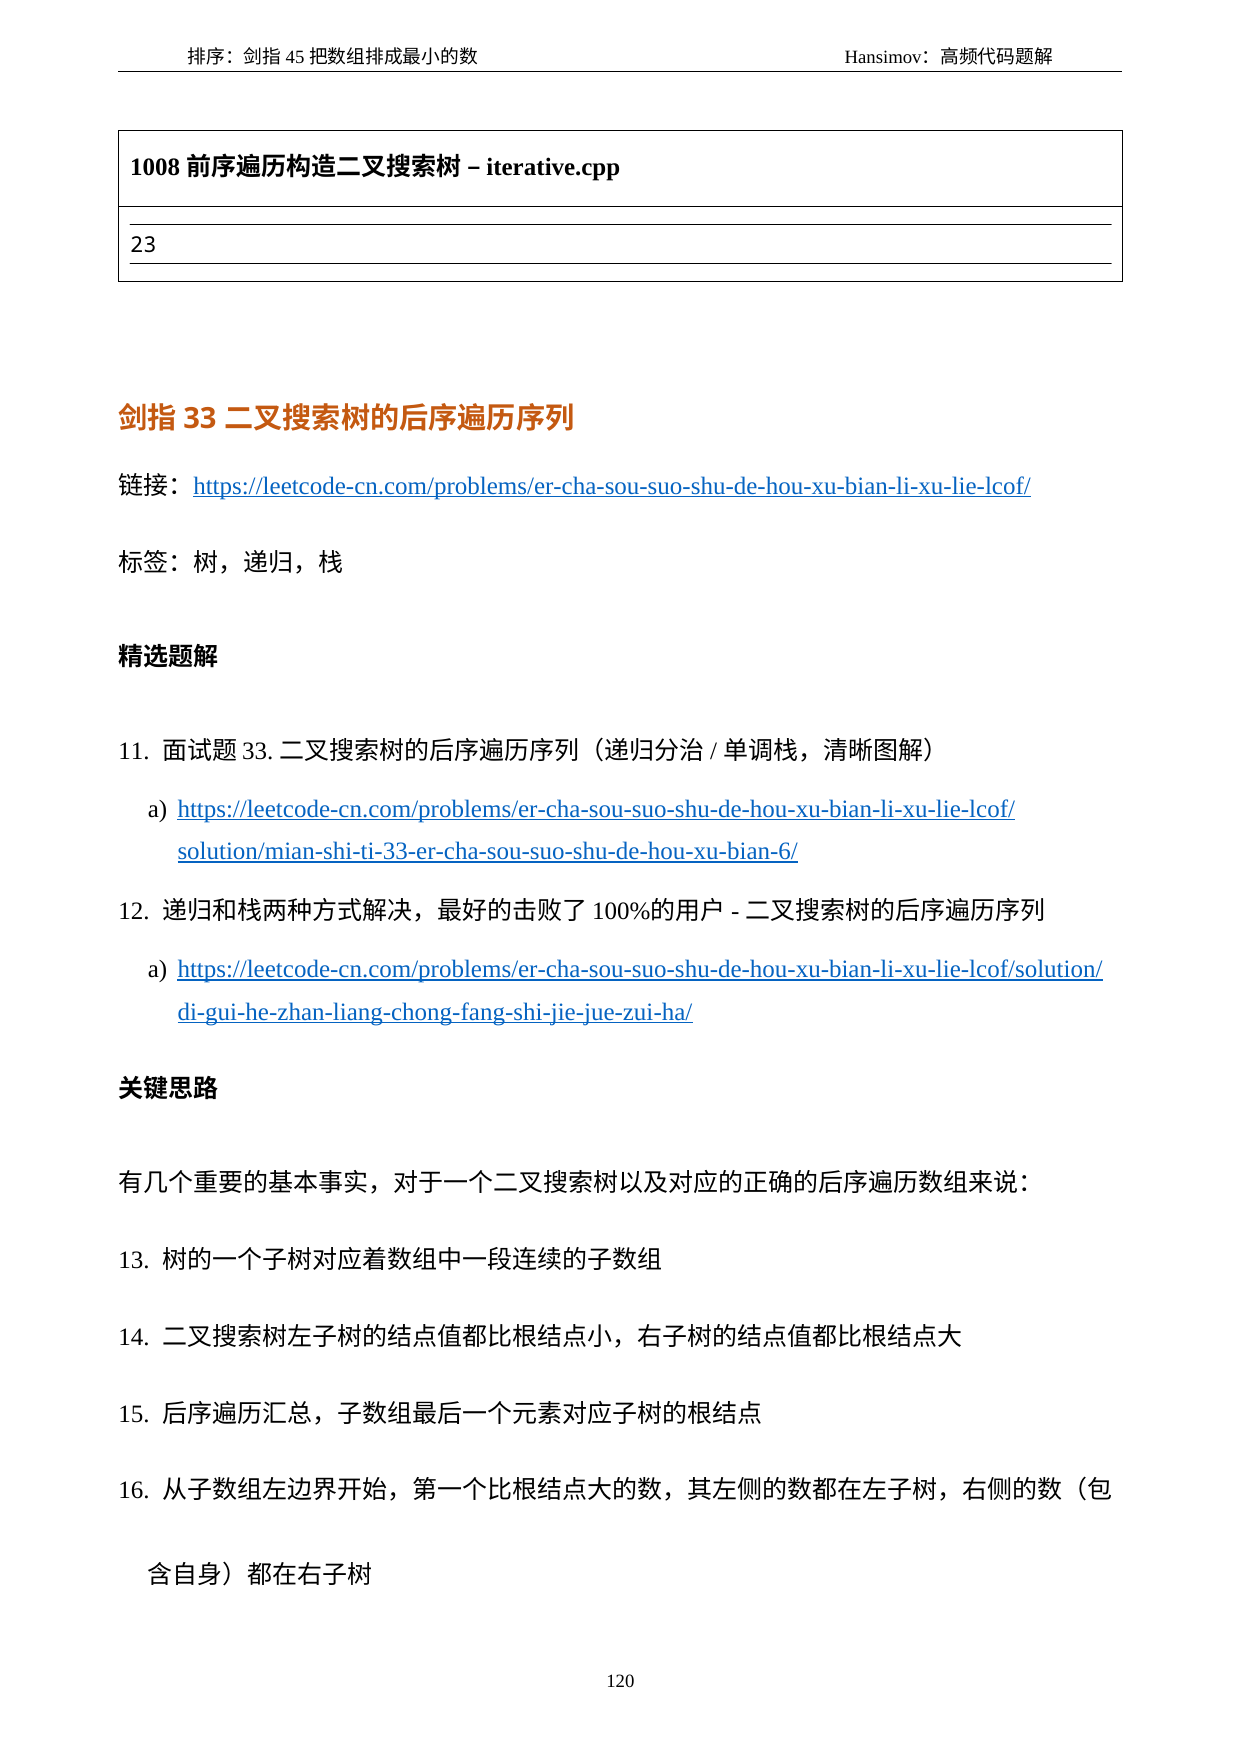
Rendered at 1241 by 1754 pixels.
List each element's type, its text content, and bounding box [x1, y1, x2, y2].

text 链接：https://leetcode-cn.com/problems/er-cha-sou-suo-shu-de-hou-xu-bian-li-xu-lie-lcof/ [118, 449, 1122, 517]
table_header 1008 前序遍历构造二叉搜索树 – iterative.cpp [119, 131, 1122, 206]
list https://leetcode-cn.com/problems/er-cha-sou-suo-shu-de-hou-xu-bian-li-xu-lie-lcof/solution/di-gui-he-zhan-liang-chong-fang-shi-jie-jue-zui-ha/ [148, 952, 1122, 1028]
subtitle 关键思路 [118, 1052, 1097, 1120]
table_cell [119, 207, 1122, 281]
list 面试题33. 二叉搜索树的后序遍历序列（递归分治 / 单调栈，清晰图解） [118, 714, 1122, 782]
list 递归和栈两种方式解决，最好的击败了100%的用户 - 二叉搜索树的后序遍历序列 [118, 875, 1122, 943]
list 树的一个子树对应着数组中一段连续的子数组 [118, 1223, 1122, 1291]
list https://leetcode-cn.com/problems/er-cha-sou-suo-shu-de-hou-xu-bian-li-xu-lie-lcof/solution/mian-shi-ti-33-er-cha-sou-suo-shu-de-hou-xu-bian-6/ [148, 791, 1122, 868]
list 从子数组左边界开始，第一个比根结点大的数，其左侧的数都在左子树，右侧的数（包含自身）都在右子树 [118, 1454, 1122, 1607]
text 有几个重要的基本事实，对于一个二叉搜索树以及对应的正确的后序遍历数组来说： [118, 1146, 1122, 1214]
list 二叉搜索树左子树的结点值都比根结点小，右子树的结点值都比根结点大 [118, 1300, 1122, 1368]
subtitle 精选题解 [118, 620, 1097, 688]
subtitle 剑指 33 二叉搜索树的后序遍历序列 [118, 381, 1097, 449]
list 后序遍历汇总，子数组最后一个元素对应子树的根结点 [118, 1377, 1122, 1445]
text 标签：树，递归，栈 [118, 526, 1122, 594]
